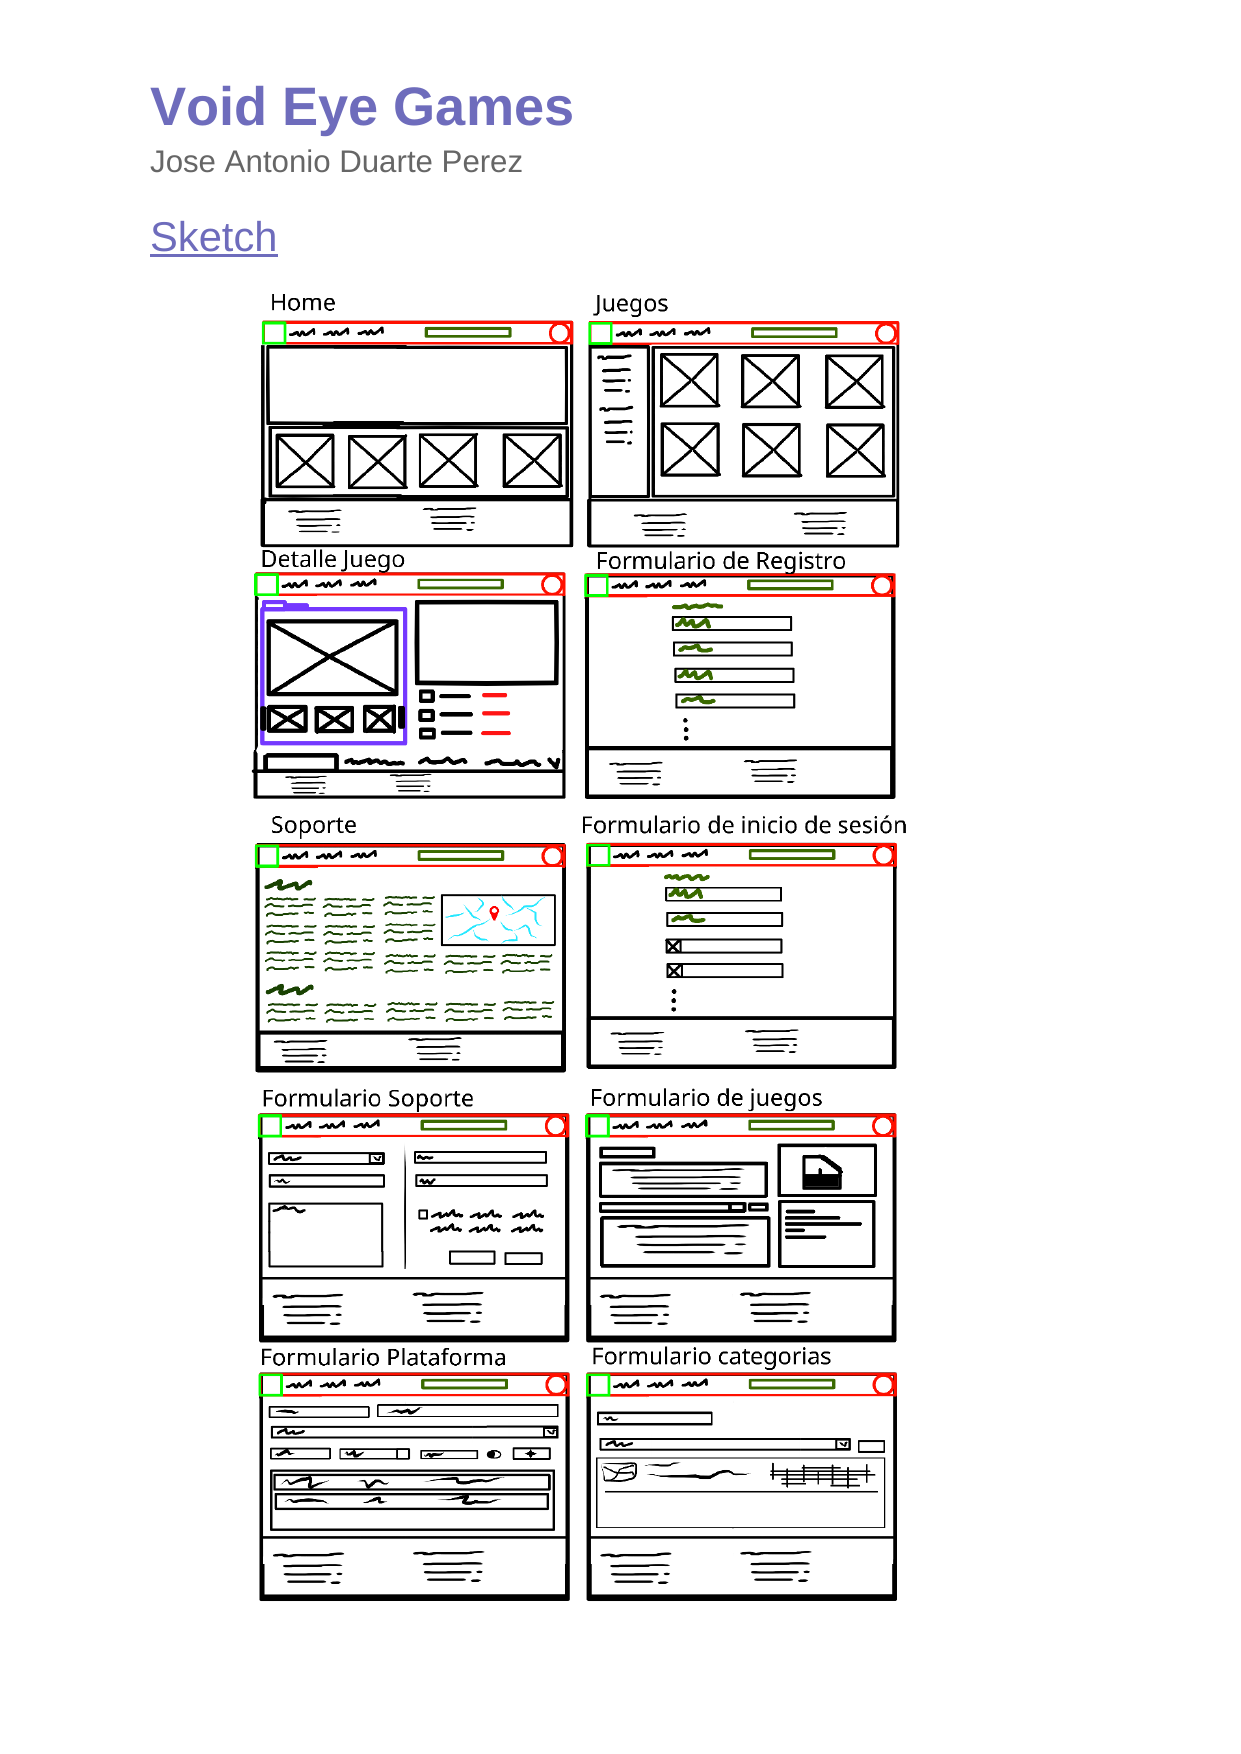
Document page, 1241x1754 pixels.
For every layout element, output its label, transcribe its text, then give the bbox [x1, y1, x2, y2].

subtitle Sketch [150, 213, 1090, 261]
picture [168, 284, 923, 1612]
